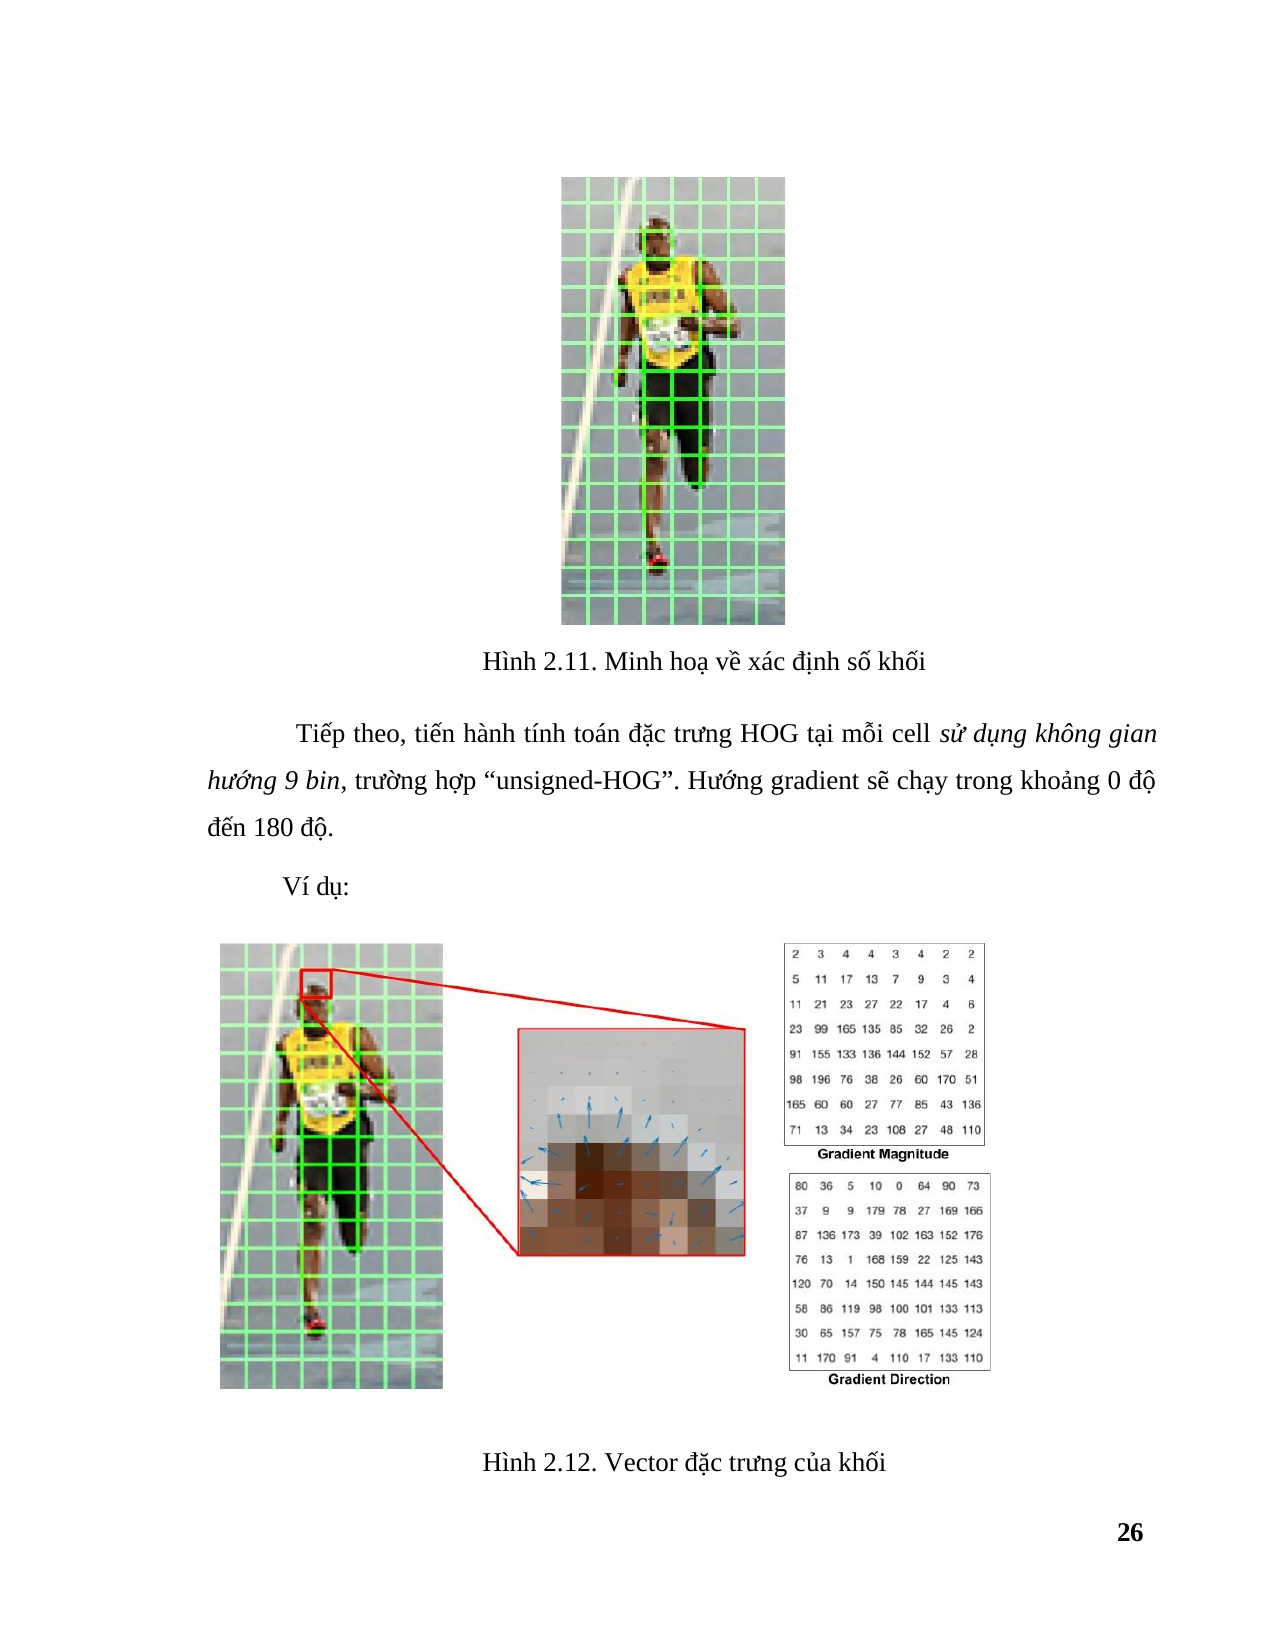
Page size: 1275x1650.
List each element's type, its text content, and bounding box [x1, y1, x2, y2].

text Hình 2.12. Vector đặc trưng của khối [282, 1447, 894, 1478]
picture [219, 937, 991, 1393]
text Ví dụ: [282, 871, 1244, 902]
picture [561, 177, 786, 625]
text Hình 2.11. Minh hoạ về xác định số khối [282, 645, 1156, 676]
text Tiếp theo, tiến hành tính toán đặc trưng HOG tại mỗi cell sử dụng không gian hướng 9 bin, trường hợp “unsigned-HOG”. Hướng gradient sẽ chạy trong khoảng 0 độ đến 180 độ. [207, 718, 1157, 842]
